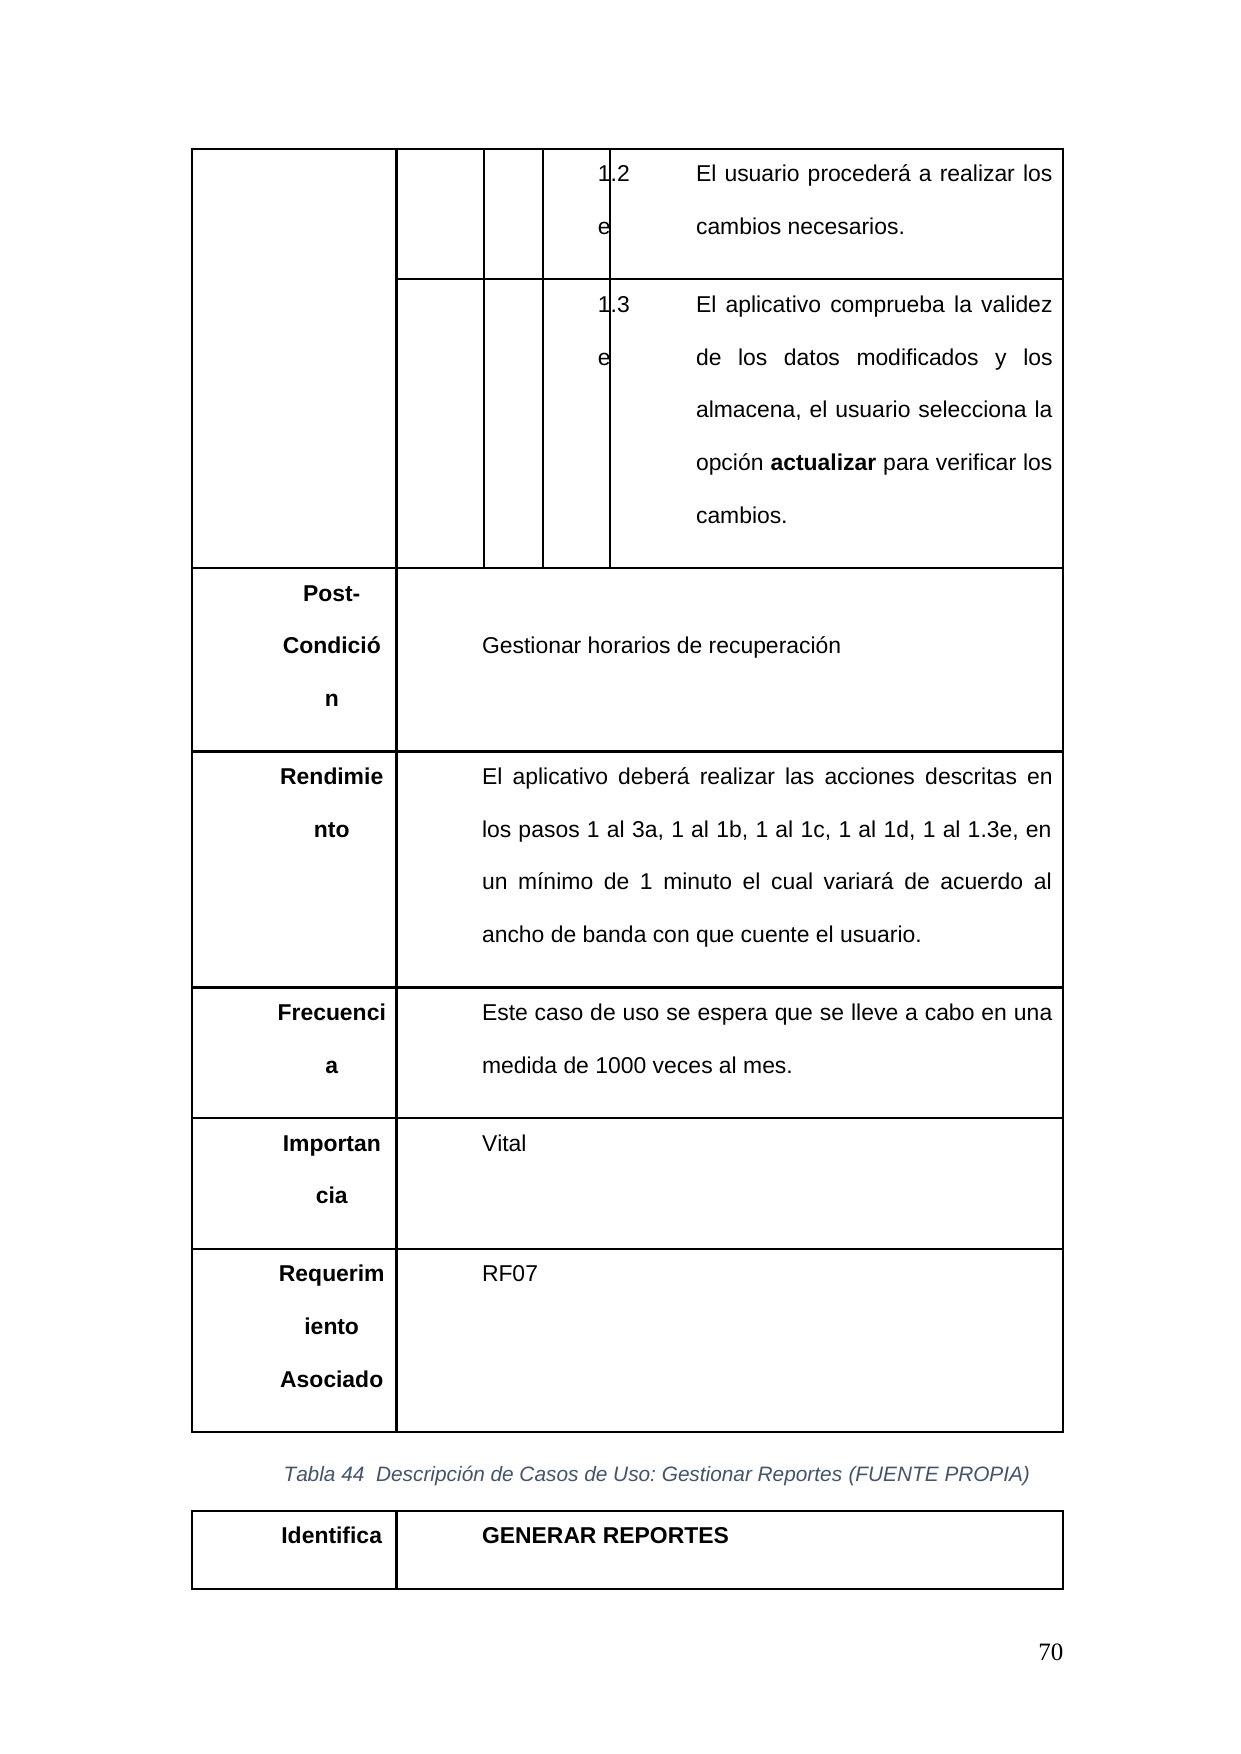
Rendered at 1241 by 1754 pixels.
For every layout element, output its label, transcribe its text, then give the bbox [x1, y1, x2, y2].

table_cell [485, 280, 542, 567]
table_cell Vital [398, 1119, 1062, 1248]
text Tabla 44 Descripción de Casos de Uso: Gestionar Reportes (FUENTE PROPIA) [252, 1462, 1063, 1486]
table_cell RF07 [398, 1250, 1062, 1431]
table_cell Importancia [193, 1119, 395, 1248]
table_cell Post-Condición [193, 569, 395, 750]
table_cell Rendimiento [193, 753, 395, 986]
table_cell [398, 150, 483, 278]
table_cell 1.2e [544, 150, 609, 278]
table_cell 1.3e [544, 280, 609, 567]
table_cell Gestionar horarios de recuperación [398, 569, 1062, 750]
table_cell [485, 150, 542, 278]
table_cell Requerimiento Asociado [193, 1250, 395, 1431]
table_header Identificador [193, 1512, 395, 1588]
table_cell [398, 280, 483, 567]
table_cell Este caso de uso se espera que se lleve a cabo en una medida de 1000 veces al mes. [398, 989, 1062, 1117]
table_cell El usuario procederá a realizar los cambios necesarios. [611, 150, 1062, 278]
table_header GENERAR REPORTES [398, 1512, 1062, 1588]
table_cell Frecuencia [193, 989, 395, 1117]
table_cell El aplicativo deberá realizar las acciones descritas en los pasos 1 al 3a, 1 al 1b, 1 al 1c, 1 al 1d, 1 al 1.3e, en un mínimo de 1 minuto el cual variará de acuerdo al ancho de banda con que cuente el usuario. [398, 753, 1062, 986]
table_cell El aplicativo comprueba la validez de los datos modificados y los almacena, el usuario selecciona la opción actualizar para verificar los cambios. [611, 280, 1062, 567]
